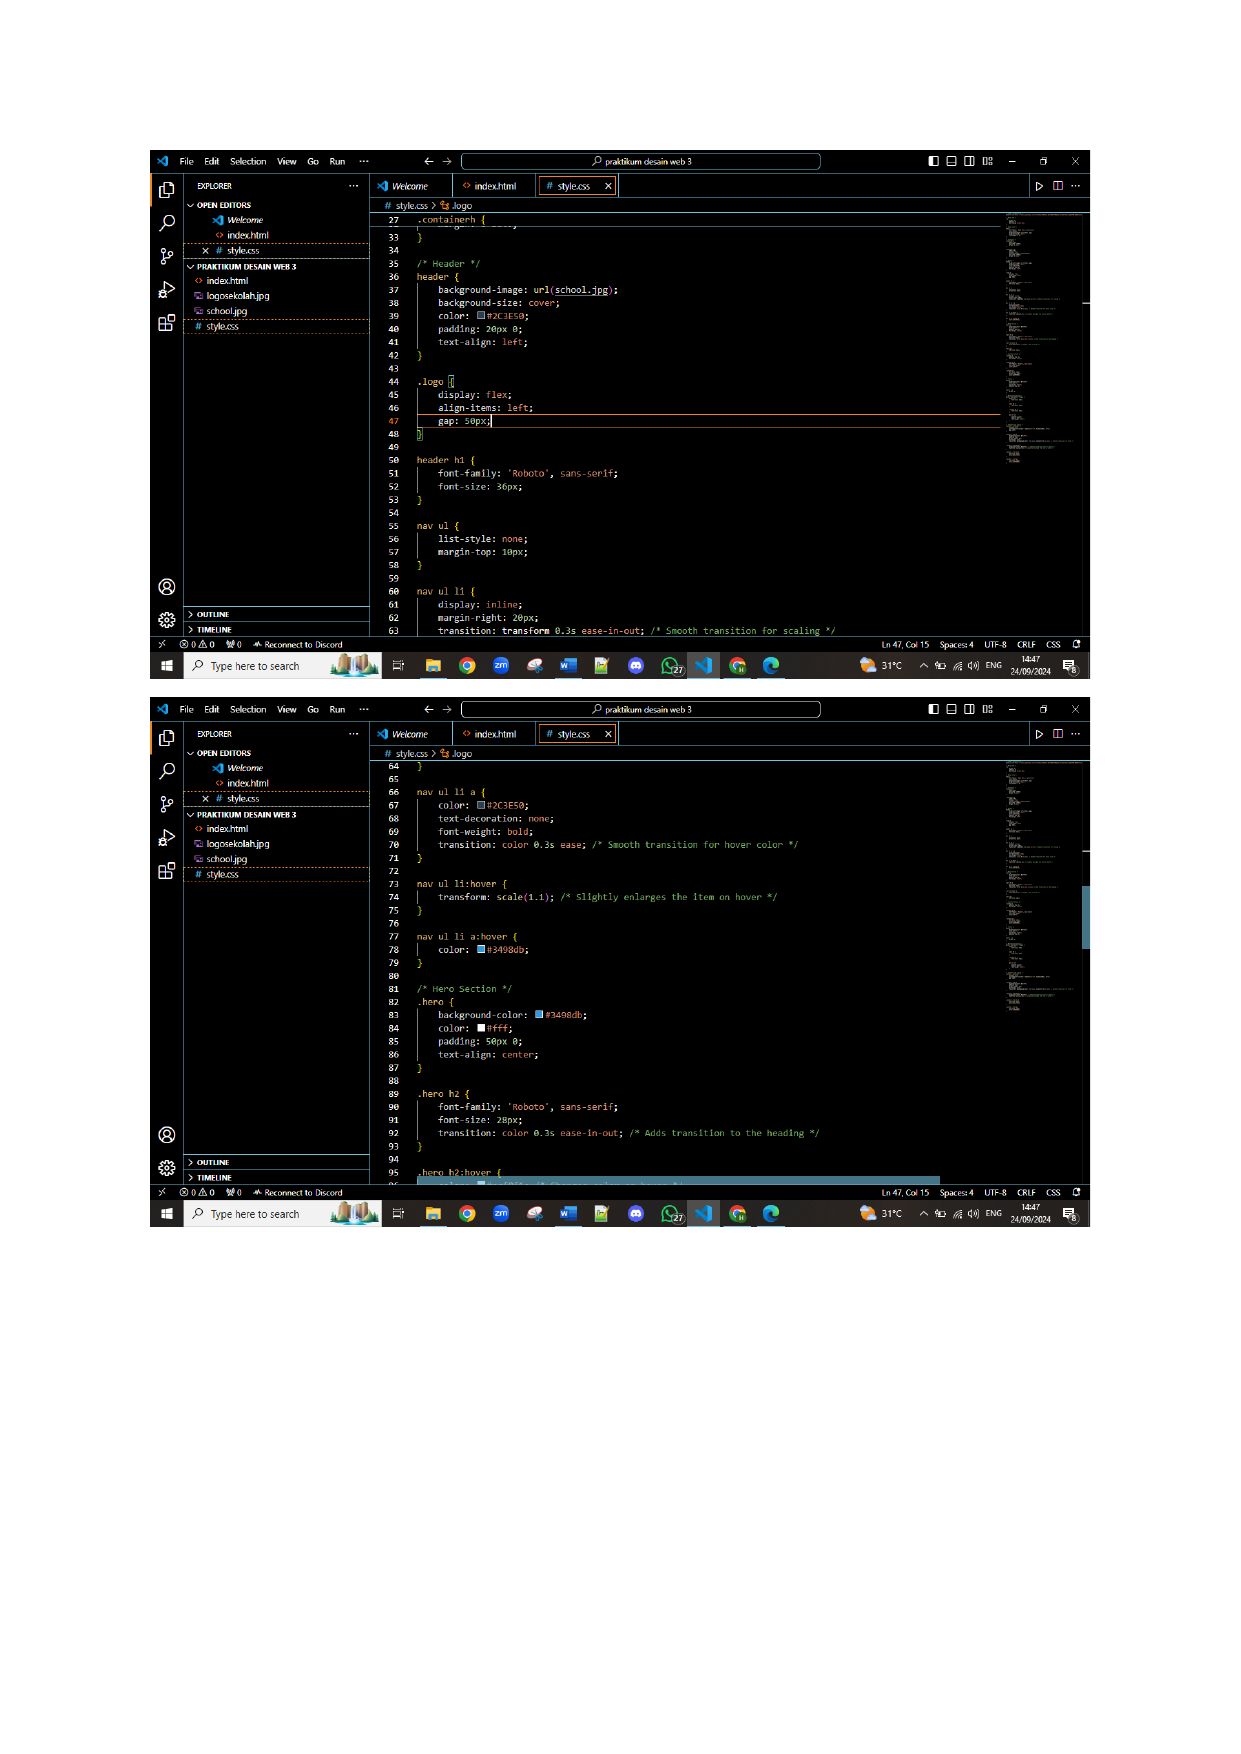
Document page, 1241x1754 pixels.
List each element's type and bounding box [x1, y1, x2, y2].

picture [150, 150, 1091, 679]
picture [150, 697, 1091, 1227]
